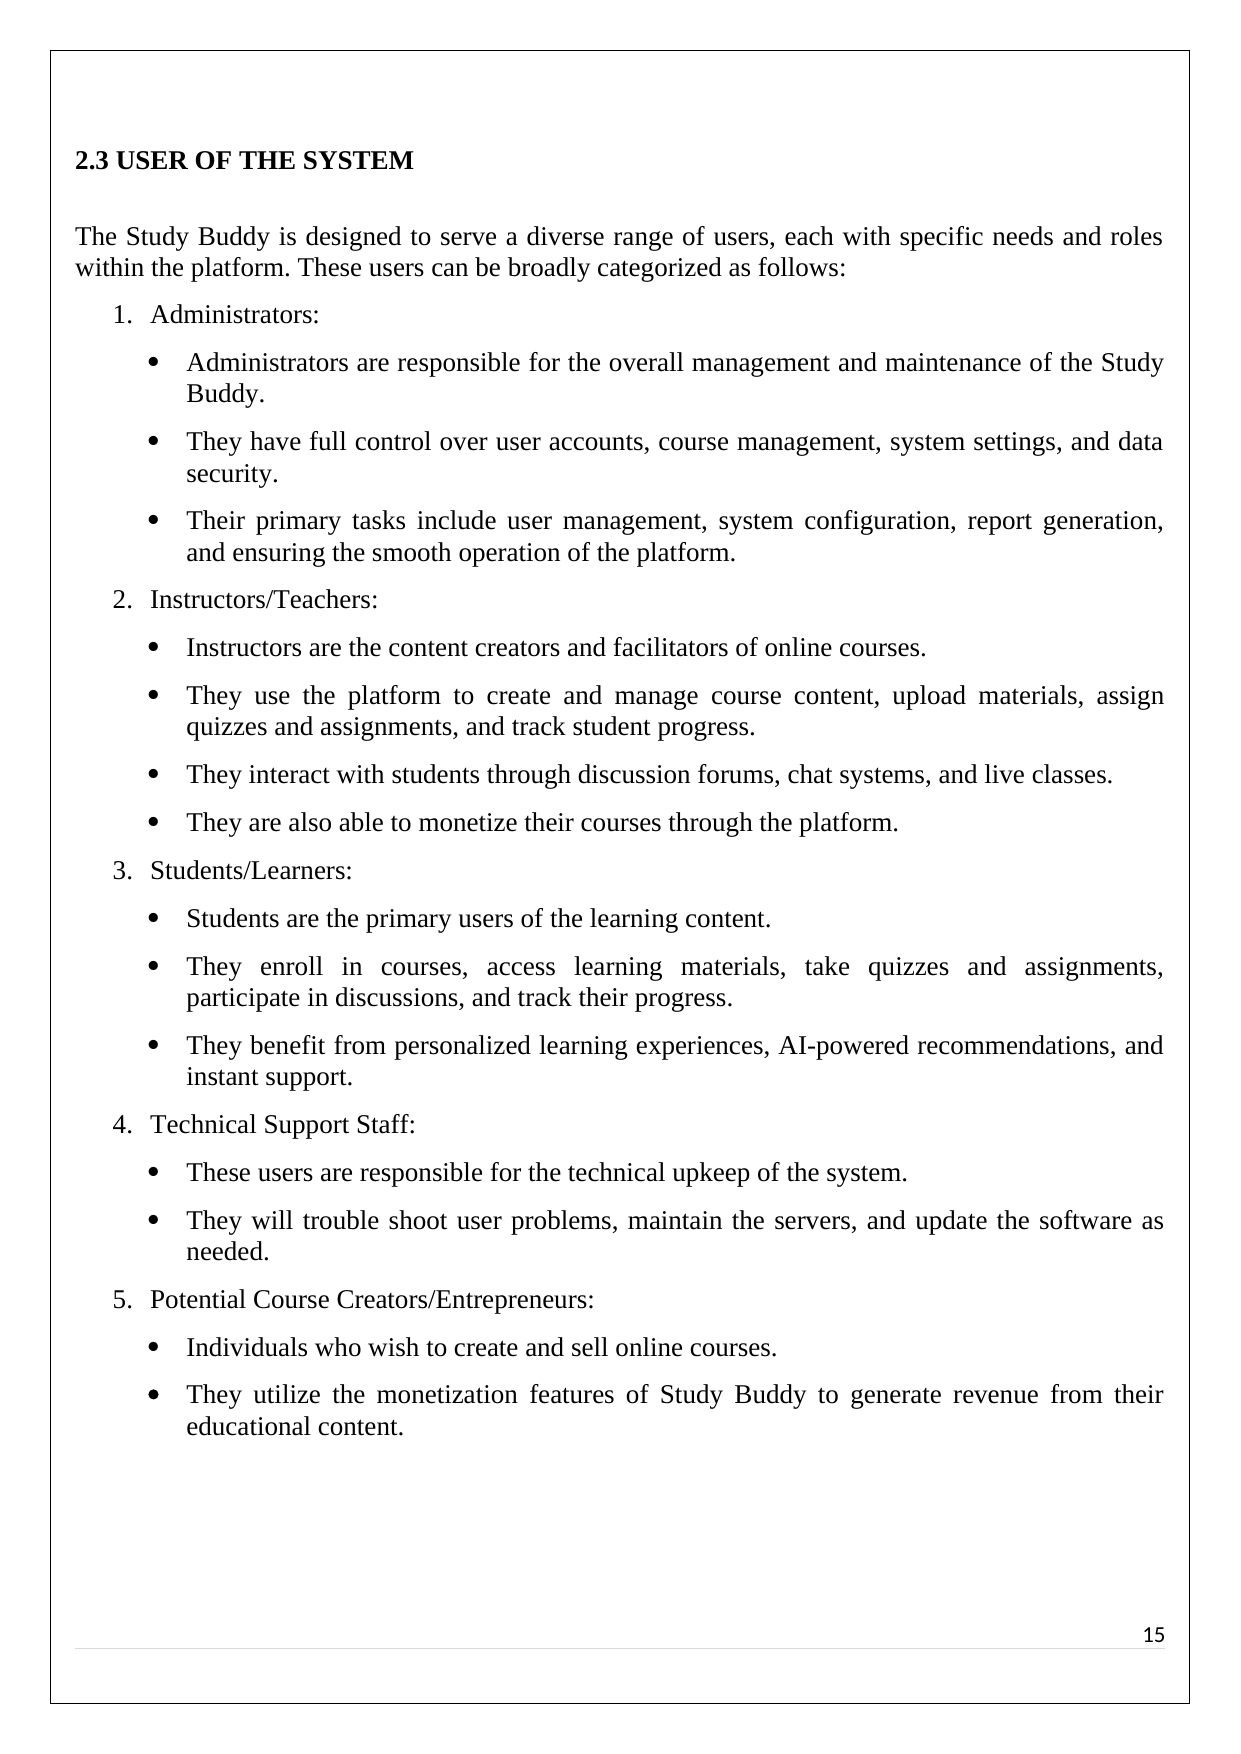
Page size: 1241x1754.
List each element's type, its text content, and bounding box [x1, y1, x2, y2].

text 2.3 USER OF THE SYSTEM [75, 144, 1165, 175]
list Students/Learners: [112, 854, 1165, 885]
list Administrators: [112, 298, 1165, 330]
list Instructors/Teachers: [112, 583, 1165, 615]
list These users are responsible for the technical upkeep of the system. [149, 1156, 1165, 1187]
list They utilize the monetization features of Study Buddy to generate revenue from their educational content. [149, 1378, 1165, 1441]
text The Study Buddy is designed to serve a diverse range of users, each with specific needs and roles within the platform. These users can be broadly categorized as follows: [75, 219, 1165, 282]
list Students are the primary users of the learning content. [149, 902, 1165, 933]
list Their primary tasks include user management, system configuration, report generation, and ensuring the smooth operation of the platform. [149, 504, 1165, 567]
list They interact with students through discussion forums, chat systems, and live classes. [149, 758, 1165, 789]
list They will trouble shoot user problems, maintain the servers, and update the software as needed. [149, 1204, 1165, 1266]
list They use the platform to create and manage course content, upload materials, assign quizzes and assignments, and track student progress. [149, 679, 1165, 742]
list Administrators are responsible for the overall management and maintenance of the Study Buddy. [149, 346, 1165, 409]
list They have full control over user accounts, course management, system settings, and data security. [149, 425, 1165, 488]
list Instructors are the content creators and facilitators of online courses. [149, 631, 1165, 663]
list Technical Support Staff: [112, 1108, 1165, 1139]
list Individuals who wish to create and sell online courses. [149, 1331, 1165, 1362]
list They enroll in courses, access learning materials, take quizzes and assignments, participate in discussions, and track their progress. [149, 950, 1165, 1012]
list They benefit from personalized learning experiences, AI-powered recommendations, and instant support. [149, 1029, 1165, 1091]
list They are also able to monetize their courses through the platform. [149, 806, 1165, 837]
list Potential Course Creators/Entrepreneurs: [112, 1283, 1165, 1314]
